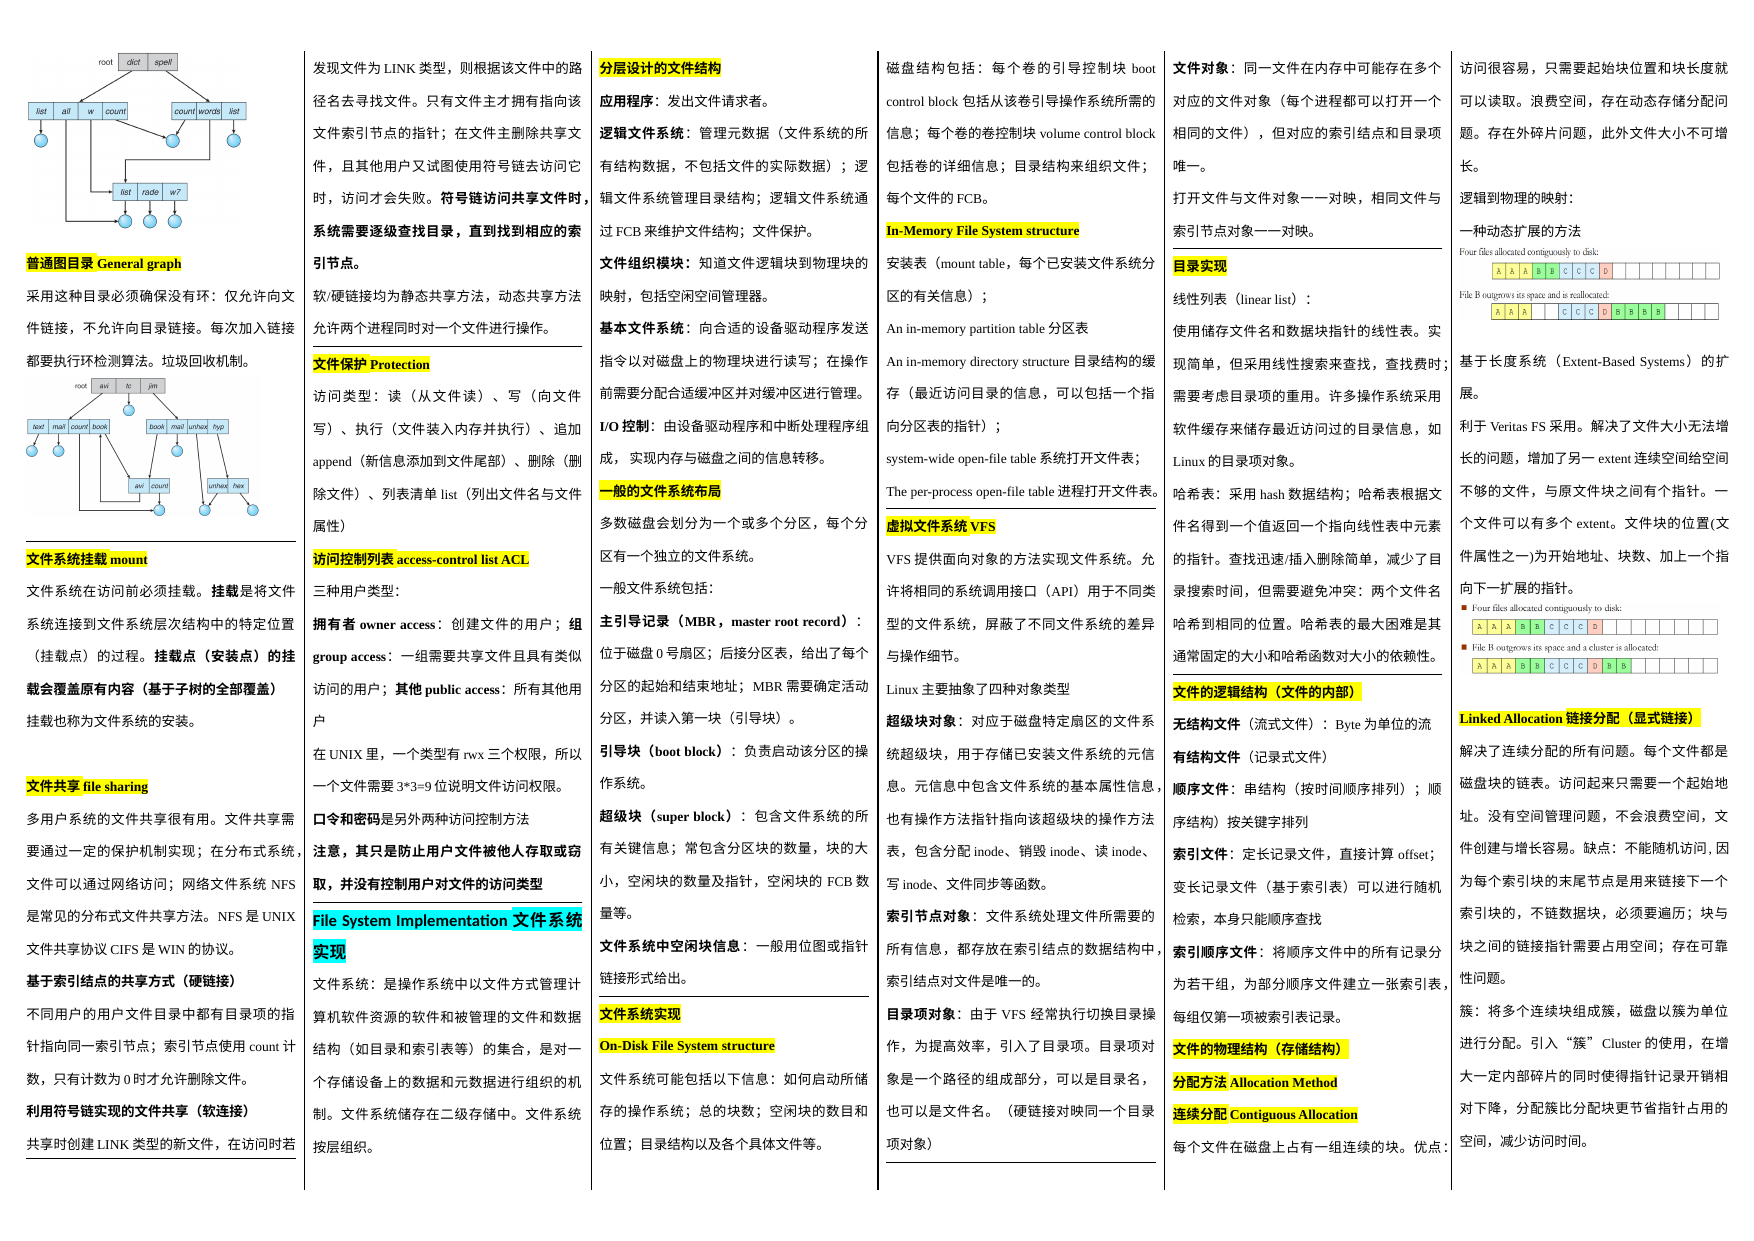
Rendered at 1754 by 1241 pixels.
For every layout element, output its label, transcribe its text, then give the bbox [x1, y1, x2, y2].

text 解决了连续分配的所有问题。每个文件都是磁盘块的链表。访问起来只需要一个起始地址。没有空间管理问题，不会浪费空间，文件创建与增长容易。缺点：不能随机访问, 因为每个索引块的末尾节点是用来链接下一个索引块的，不链数据块，必须要遍历；块与块之间的链接指针需要占用空间；存在可靠性问题。 [1459, 734, 1729, 994]
text 基于索引结点的共享方式（硬链接） [26, 964, 296, 997]
text 注意，其只是防止用户文件被他人存取或窃取，并没有控制用户对文件的访问类型 [313, 834, 582, 902]
picture [1459, 603, 1721, 675]
text 基于长度系统（Extent-Based Systems）的扩展。 [1459, 344, 1729, 409]
text 文件系统挂载mount [26, 542, 296, 574]
text 磁盘结构包括：每个卷的引导控制块boot control block 包括从该卷引导操作系统所需的信息；每个卷的卷控制块volume control block包括卷的详细信息；目录结构来组织文件；每个文件的FCB。 [886, 51, 1156, 214]
text 打开文件与文件对象一一对映，相同文件与索引节点对象一一对映。 [1173, 181, 1442, 248]
text 文件保护 Protection [313, 347, 582, 379]
text 索引顺序文件：将顺序文件中的所有记录分为若干组，为部分顺序文件建立一张索引表，每组仅第一项被索引表记录。 [1173, 935, 1442, 1033]
text In-Memory File System structure [886, 214, 1156, 246]
text 超级块（super block）：包含文件系统的所有关键信息；常包含分区块的数量，块的大小，空闲块的数量及指针，空闲块的FCB数量等。 [599, 799, 869, 929]
text 无结构文件（流式文件）：Byte为单位的流 [1173, 708, 1442, 740]
text 每个文件在磁盘上占有一组连续的块。优点：访问很容易，只需要起始块位置和块长度就可以读取。浪费空间，存在动态存储分配问题。存在外碎片问题，此外文件大小不可增长。 [1459, 51, 1729, 181]
text 文件共享file sharing [26, 769, 296, 802]
text 虚拟文件系统VFS [886, 509, 1156, 542]
text 采用这种目录必须确保没有环：仅允许向文件链接，不允许向目录链接。每次加入链接都要执行环检测算法。垃圾回收机制。 [26, 279, 296, 376]
text 簇：将多个连续块组成簇，磁盘以簇为单位进行分配。引入“簇”Cluster的使用，在增大一定内部碎片的同时使得指针记录开销相对下降，分配簇比分配块更节省指针占用的空间，减少访问时间。 [1459, 994, 1729, 1156]
text 逻辑文件系统：管理元数据（文件系统的所有结构数据，不包括文件的实际数据）；逻辑文件系统管理目录结构；逻辑文件系统通过FCB来维护文件结构；文件保护。 [599, 116, 869, 246]
text 超级块对象：对应于磁盘特定扇区的文件系统超级块，用于存储已安装文件系统的元信息。元信息中包含文件系统的基本属性信息，也有操作方法指针指向该超级块的操作方法表，包含分配inode、销毁inode、读inode、写inode、文件同步等函数。 [886, 704, 1156, 899]
text 文件系统中空闲块信息：一般用位图或指针链接形式给出。 [599, 929, 869, 996]
text 索引文件：定长记录文件，直接计算offset；变长记录文件（基于索引表）可以进行随机检索，本身只能顺序查找 [1173, 838, 1442, 935]
text 安装表（mount table，每个已安装文件系统分区的有关信息）； [886, 246, 1156, 311]
text I/O控制：由设备驱动程序和中断处理程序组成， 实现内存与磁盘之间的信息转移。 [599, 409, 869, 474]
text 索引节点对象：文件系统处理文件所需要的所有信息，都存放在索引结点的数据结构中，索引结点对文件是唯一的。 [886, 899, 1156, 997]
text An in-memory directory structure目录结构的缓存（最近访问目录的信息，可以包括一个指向分区表的指针）； [886, 344, 1156, 441]
text 分层设计的文件结构 [599, 51, 869, 84]
text Linked Allocation链接分配（显式链接） [1459, 701, 1729, 734]
text 文件系统在访问前必须挂载。挂载是将文件系统连接到文件系统层次结构中的特定位置（挂载点）的过程。挂载点（安装点）的挂载会覆盖原有内容（基于子树的全部覆盖） [26, 574, 296, 704]
text 文件系统：是操作系统中以文件方式管理计算机软件资源的软件和被管理的文件和数据结构（如目录和索引表等）的集合，是对一个存储设备上的数据和元数据进行组织的机制。文件系统储存在二级存储中。文件系统按层组织。 [313, 968, 582, 1163]
text On-Disk File System structure [599, 1029, 869, 1062]
text 使用储存文件名和数据块指针的线性表。实现简单，但采用线性搜索来查找，查找费时；需要考虑目录项的重用。许多操作系统采用软件缓存来储存最近访问过的目录信息，如Linux的目录项对象。 [1173, 314, 1442, 477]
text 一般的文件系统布局 [599, 474, 869, 506]
text 文件的逻辑结构（文件的内部） [1173, 675, 1442, 708]
text An in-memory partition table分区表 [886, 311, 1156, 344]
text 目录实现 [1173, 249, 1442, 282]
text 访问控制列表access-control list ACL [313, 542, 582, 574]
text 一般文件系统包括： [599, 571, 869, 604]
text 共享时创建LINK类型的新文件，在访问时若发现文件为LINK类型，则根据该文件中的路径名去寻找文件。只有文件主才拥有指向该文件索引节点的指针；在文件主删除共享文件，且其他用户又试图使用符号链去访问它时，访问才会失败。符号链访问共享文件时，系统需要逐级查找目录，直到找到相应的索引节点。 [313, 51, 582, 279]
text 目录项对象：由于 VFS 经常执行切换目录操作，为提高效率，引入了目录项。目录项对象是一个路径的组成部分，可以是目录名，也可以是文件名。（硬链接对映同一个目录项对象） [886, 997, 1156, 1162]
text 多用户系统的文件共享很有用。文件共享需要通过一定的保护机制实现；在分布式系统，文件可以通过网络访问；网络文件系统NFS是常见的分布式文件共享方法。NFS是UNIX文件共享协议 CIFS是WIN的协议。 [26, 802, 296, 964]
text 引导块（boot block）：负责启动该分区的操作系统。 [599, 734, 869, 799]
text 挂载也称为文件系统的安装。 [26, 704, 296, 737]
text 线性列表（linear list）： [1173, 282, 1442, 314]
text 在UNIX里，一个类型有rwx三个权限，所以一个文件需要3*3=9位说明文件访问权限。 [313, 737, 582, 802]
text 分配方法Allocation Method [1173, 1065, 1442, 1098]
text 利于Veritas FS采用。解决了文件大小无法增长的问题，增加了另一extent连续空间给空间不够的文件，与原文件块之间有个指针。一个文件可以有多个extent。文件块的位置(文件属性之一)为开始地址、块数、加上一个指向下一扩展的指针。 [1459, 409, 1729, 604]
text 逻辑到物理的映射： [1459, 181, 1729, 214]
text 口令和密码是另外两种访问控制方法 [313, 802, 582, 834]
text 有结构文件（记录式文件） [1173, 740, 1442, 773]
text 应用程序：发出文件请求者。 [599, 84, 869, 116]
text VFS提供面向对象的方法实现文件系统。允许将相同的系统调用接口（API）用于不同类型的文件系统，屏蔽了不同文件系统的差异与操作细节。 [886, 542, 1156, 672]
text 顺序文件：串结构（按时间顺序排列）；顺序结构）按关键字排列 [1173, 773, 1442, 838]
text 连续分配Contiguous Allocation [1173, 1098, 1442, 1130]
text 一种动态扩展的方法 [1459, 214, 1729, 246]
text 哈希表：采用hash数据结构；哈希表根据文件名得到一个值返回一个指向线性表中元素的指针。查找迅速/插入删除简单，减少了目录搜索时间，但需要避免冲突：两个文件名哈希到相同的位置。哈希表的最大困难是其通常固定的大小和哈希函数对大小的依赖性。 [1173, 477, 1442, 674]
text 文件系统可能包括以下信息：如何启动所储存的操作系统；总的块数；空闲块的数目和位置；目录结构以及各个具体文件等。 [599, 1062, 869, 1159]
text 文件系统实现 [599, 997, 869, 1029]
text File System Implementation文件系统实现 [313, 930, 582, 968]
text 主引导记录（MBR，master root record）：位于磁盘0号扇区；后接分区表，给出了每个分区的起始和结束地址；MBR需要确定活动分区，并读入第一块（引导块）。 [599, 604, 869, 734]
text 拥有者owner access：创建文件的用户；组group access：一组需要共享文件且具有类似访问的用户；其他public access：所有其他用户 [313, 607, 582, 737]
text 软/硬链接均为静态共享方法，动态共享方法允许两个进程同时对一个文件进行操作。 [313, 279, 582, 346]
text 文件对象：同一文件在内存中可能存在多个对应的文件对象（每个进程都可以打开一个相同的文件），但对应的索引结点和目录项唯一。 [1173, 51, 1442, 181]
text 文件的物理结构（存储结构） [1173, 1033, 1442, 1065]
text 文件组织模块：知道文件逻辑块到物理块的映射，包括空闲空间管理器。 [599, 246, 869, 311]
text 普通图目录 General graph [26, 246, 296, 279]
picture [26, 51, 248, 230]
text 不同用户的用户文件目录中都有目录项的指针指向同一索引节点；索引节点使用count计数，只有计数为0时才允许删除文件。 [26, 997, 296, 1094]
picture [26, 376, 261, 517]
text 三种用户类型： [313, 574, 582, 607]
text 基本文件系统：向合适的设备驱动程序发送指令以对磁盘上的物理块进行读写；在操作前需要分配合适缓冲区并对缓冲区进行管理。 [599, 311, 869, 409]
text 多数磁盘会划分为一个或多个分区，每个分区有一个独立的文件系统。 [599, 506, 869, 571]
picture [1459, 246, 1721, 322]
text The per-process open-file table进程打开文件表。 [886, 474, 1156, 508]
text 访问类型：读（从文件读）、写（向文件写）、执行（文件装入内存并执行）、追加append（新信息添加到文件尾部）、删除（删除文件）、列表清单list（列出文件名与文件属性） [313, 379, 582, 542]
text Linux主要抽象了四种对象类型 [886, 672, 1156, 704]
text 利用符号链实现的文件共享（软连接） [26, 1094, 296, 1127]
text system-wide open-file table系统打开文件表； [886, 441, 1156, 474]
